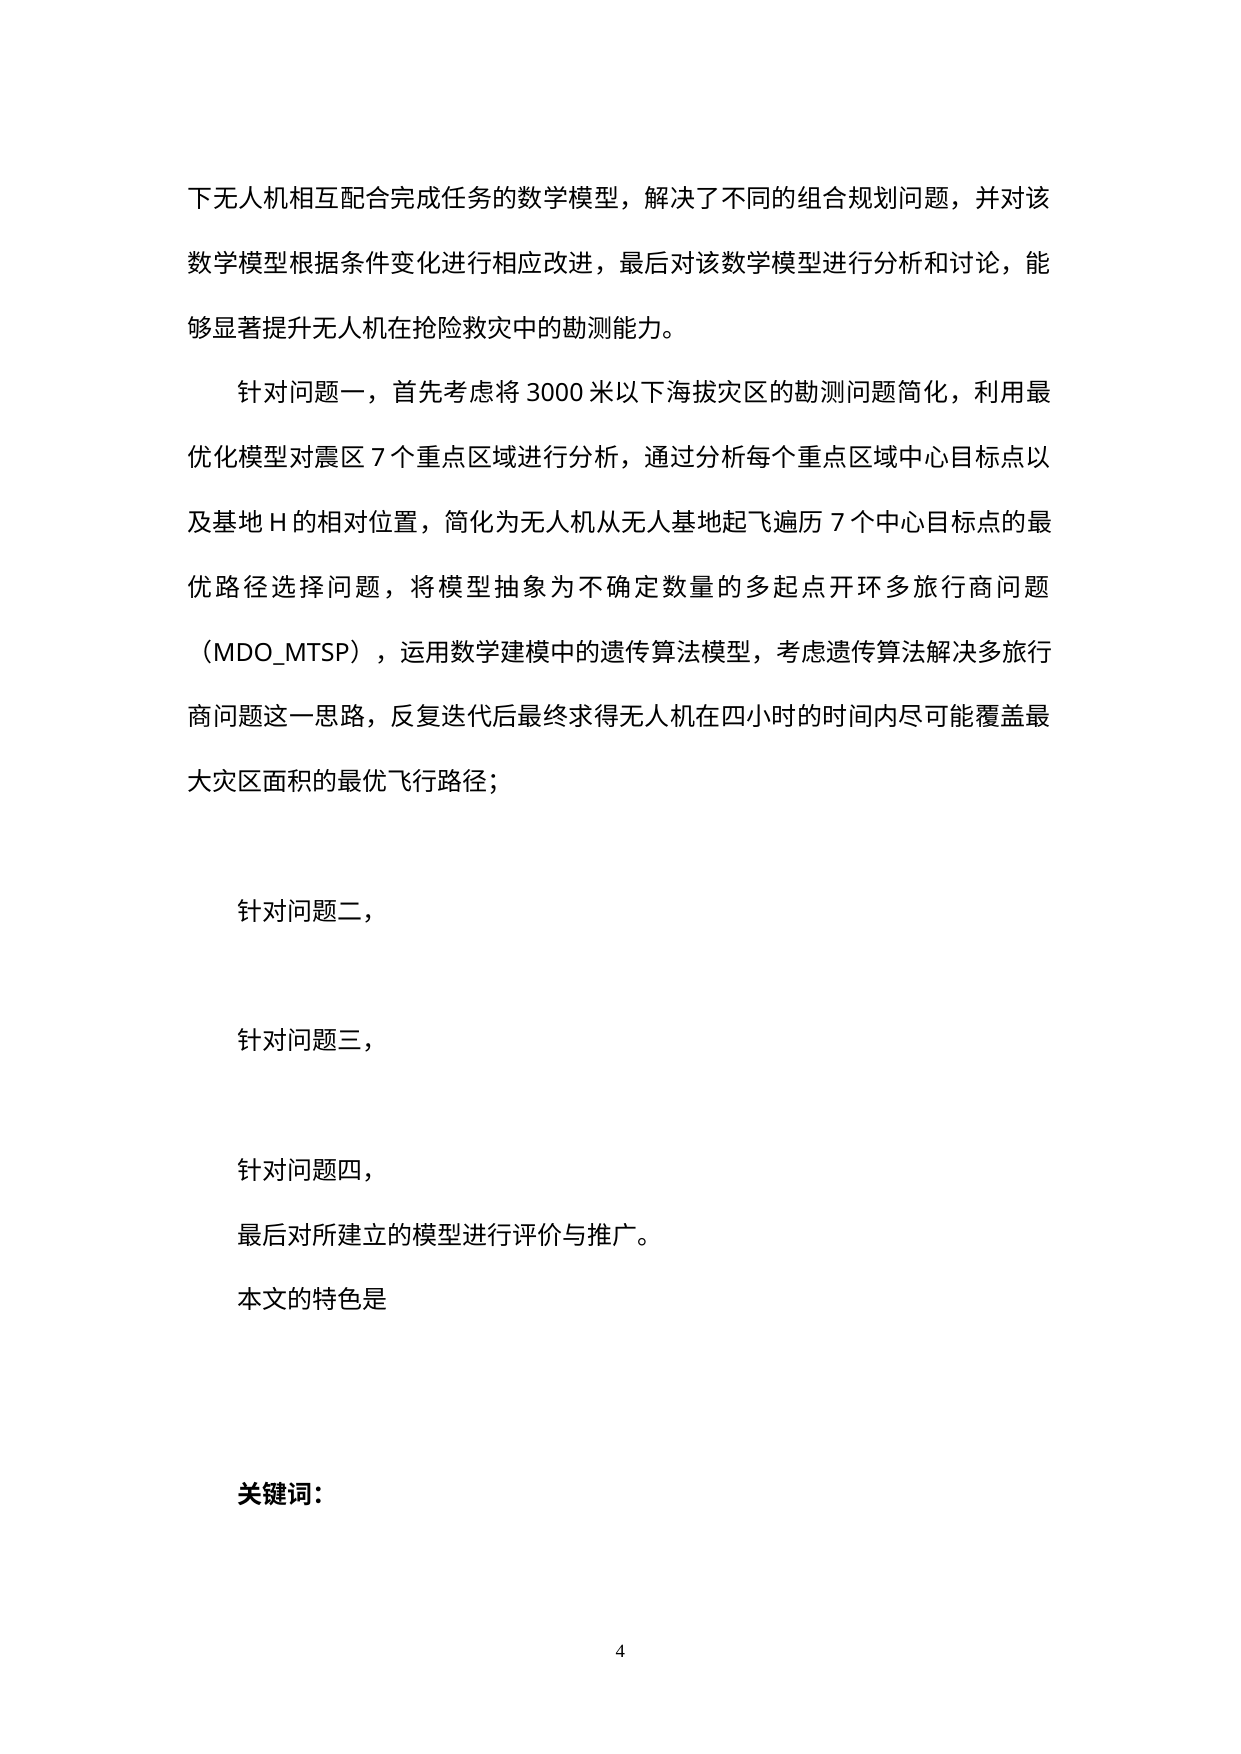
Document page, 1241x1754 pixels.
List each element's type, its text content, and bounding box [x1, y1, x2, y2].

text 最后对所建立的模型进行评价与推广。 [187, 1201, 1053, 1266]
text 关键词： [187, 1460, 1053, 1525]
text 针对问题三， [187, 1007, 1053, 1071]
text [187, 164, 1053, 359]
text 本文的特色是 [187, 1266, 1053, 1331]
text 针对问题一，首先考虑将3000米以下海拔灾区的勘测问题简化，利用最优化模型对震区7个重点区域进行分析，通过分析每个重点区域中心目标点以及基地H的相对位置，简化为无人机从无人基地起飞遍历7个中心目标点的最优路径选择问题，将模型抽象为不确定数量的多起点开环多旅行商问题（MDO_MTSP），运用数学建模中的遗传算法模型，考虑遗传算法解决多旅行商问题这一思路，反复迭代后最终求得无人机在四小时的时间内尽可能覆盖最大灾区面积的最优飞行路径； [187, 359, 1053, 812]
text 针对问题四， [187, 1136, 1053, 1201]
text 针对问题二， [187, 877, 1053, 942]
